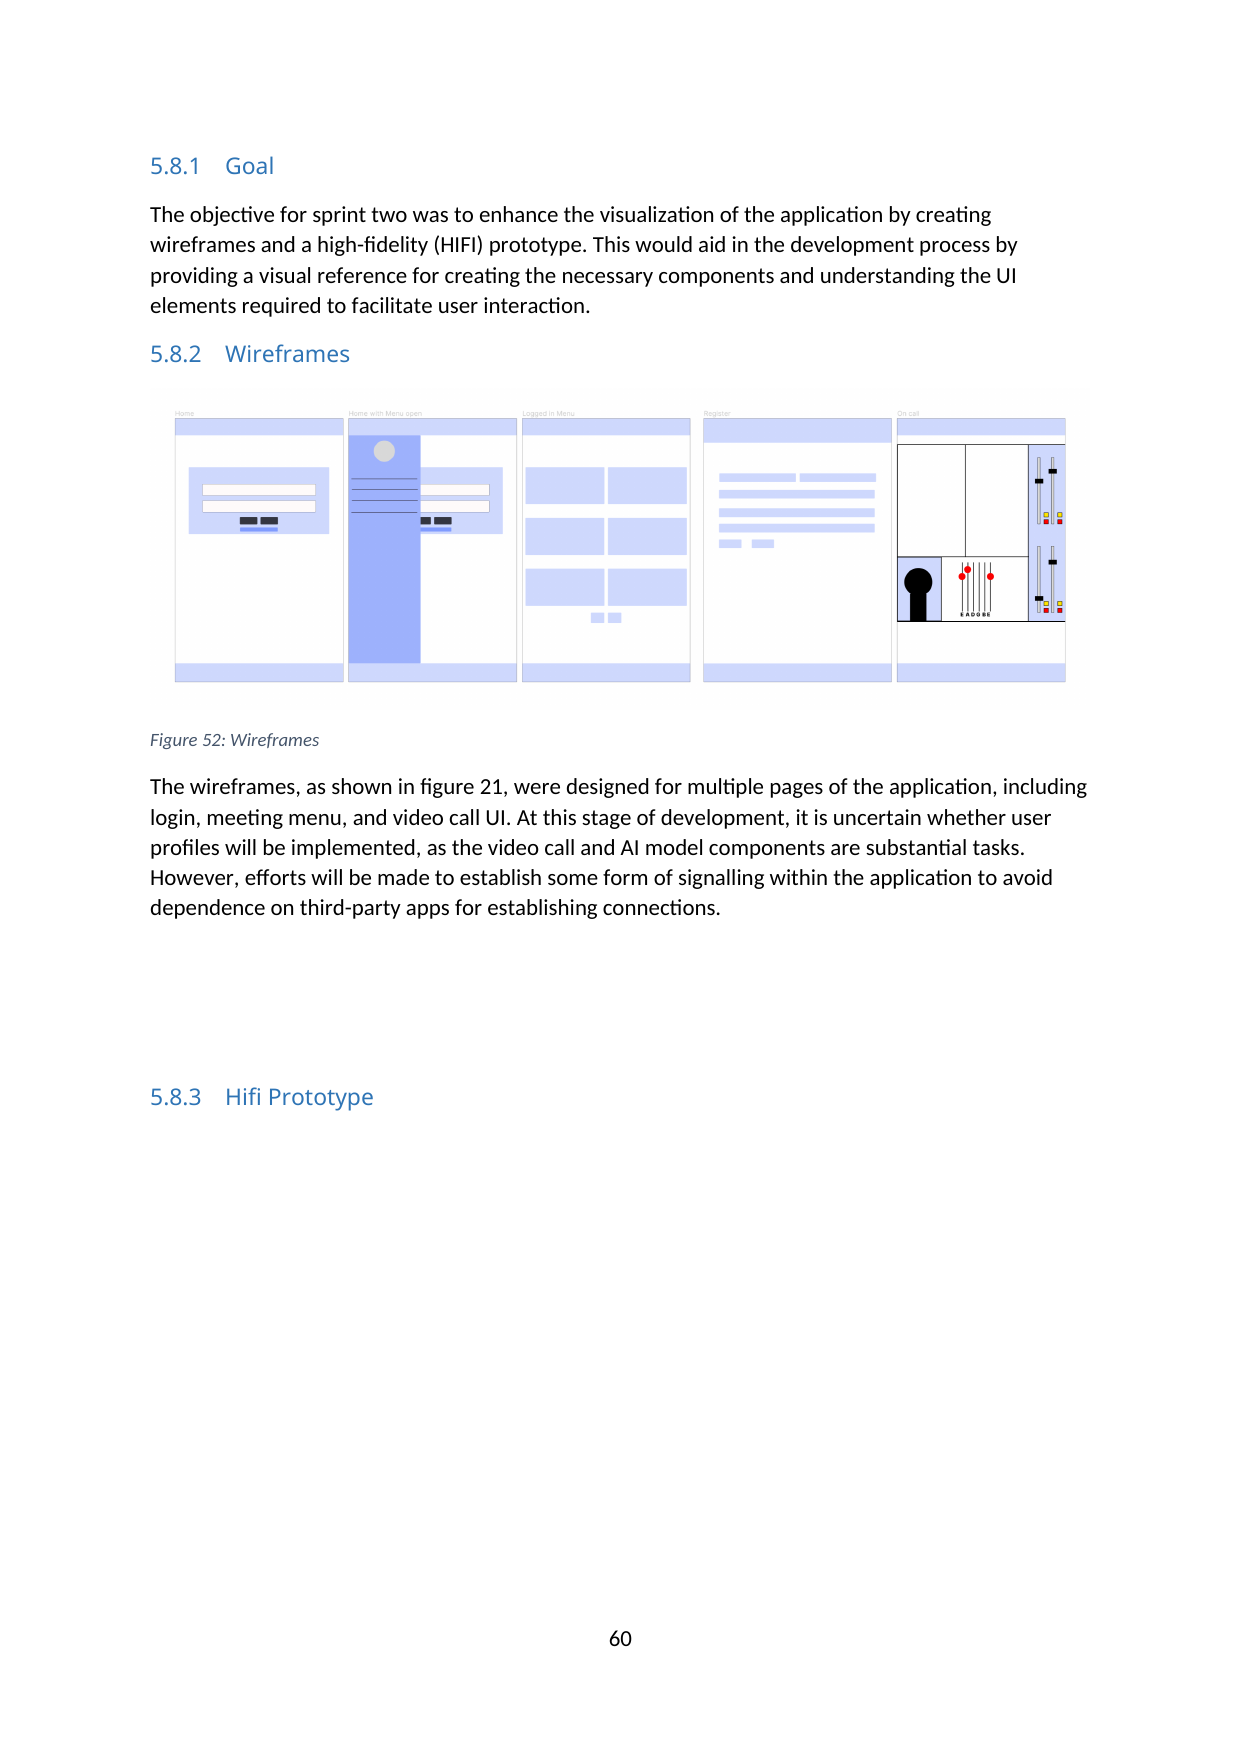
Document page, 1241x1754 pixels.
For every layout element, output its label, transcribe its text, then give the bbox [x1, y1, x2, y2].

subtitle Hifi Prototype [150, 1081, 1090, 1112]
subtitle Wireframes [150, 338, 1090, 369]
picture [150, 388, 1091, 710]
text The wireframes, as shown in figure 21, were designed for multiple pages of the application, including login, meeting menu, and video call UI. At this stage of development, it is uncertain whether user profiles will be implemented, as the video call and AI model components are substantial tasks. However, efforts will be made to establish some form of signalling within the application to avoid dependence on third-party apps for establishing connections. [150, 772, 1090, 921]
text The objective for sprint two was to enhance the visualization of the application by creating wireframes and a high-fidelity (HIFI) prototype. This would aid in the development process by providing a visual reference for creating the necessary components and understanding the UI elements required to facilitate user interaction. [150, 200, 1090, 319]
subtitle Goal [150, 150, 1090, 181]
